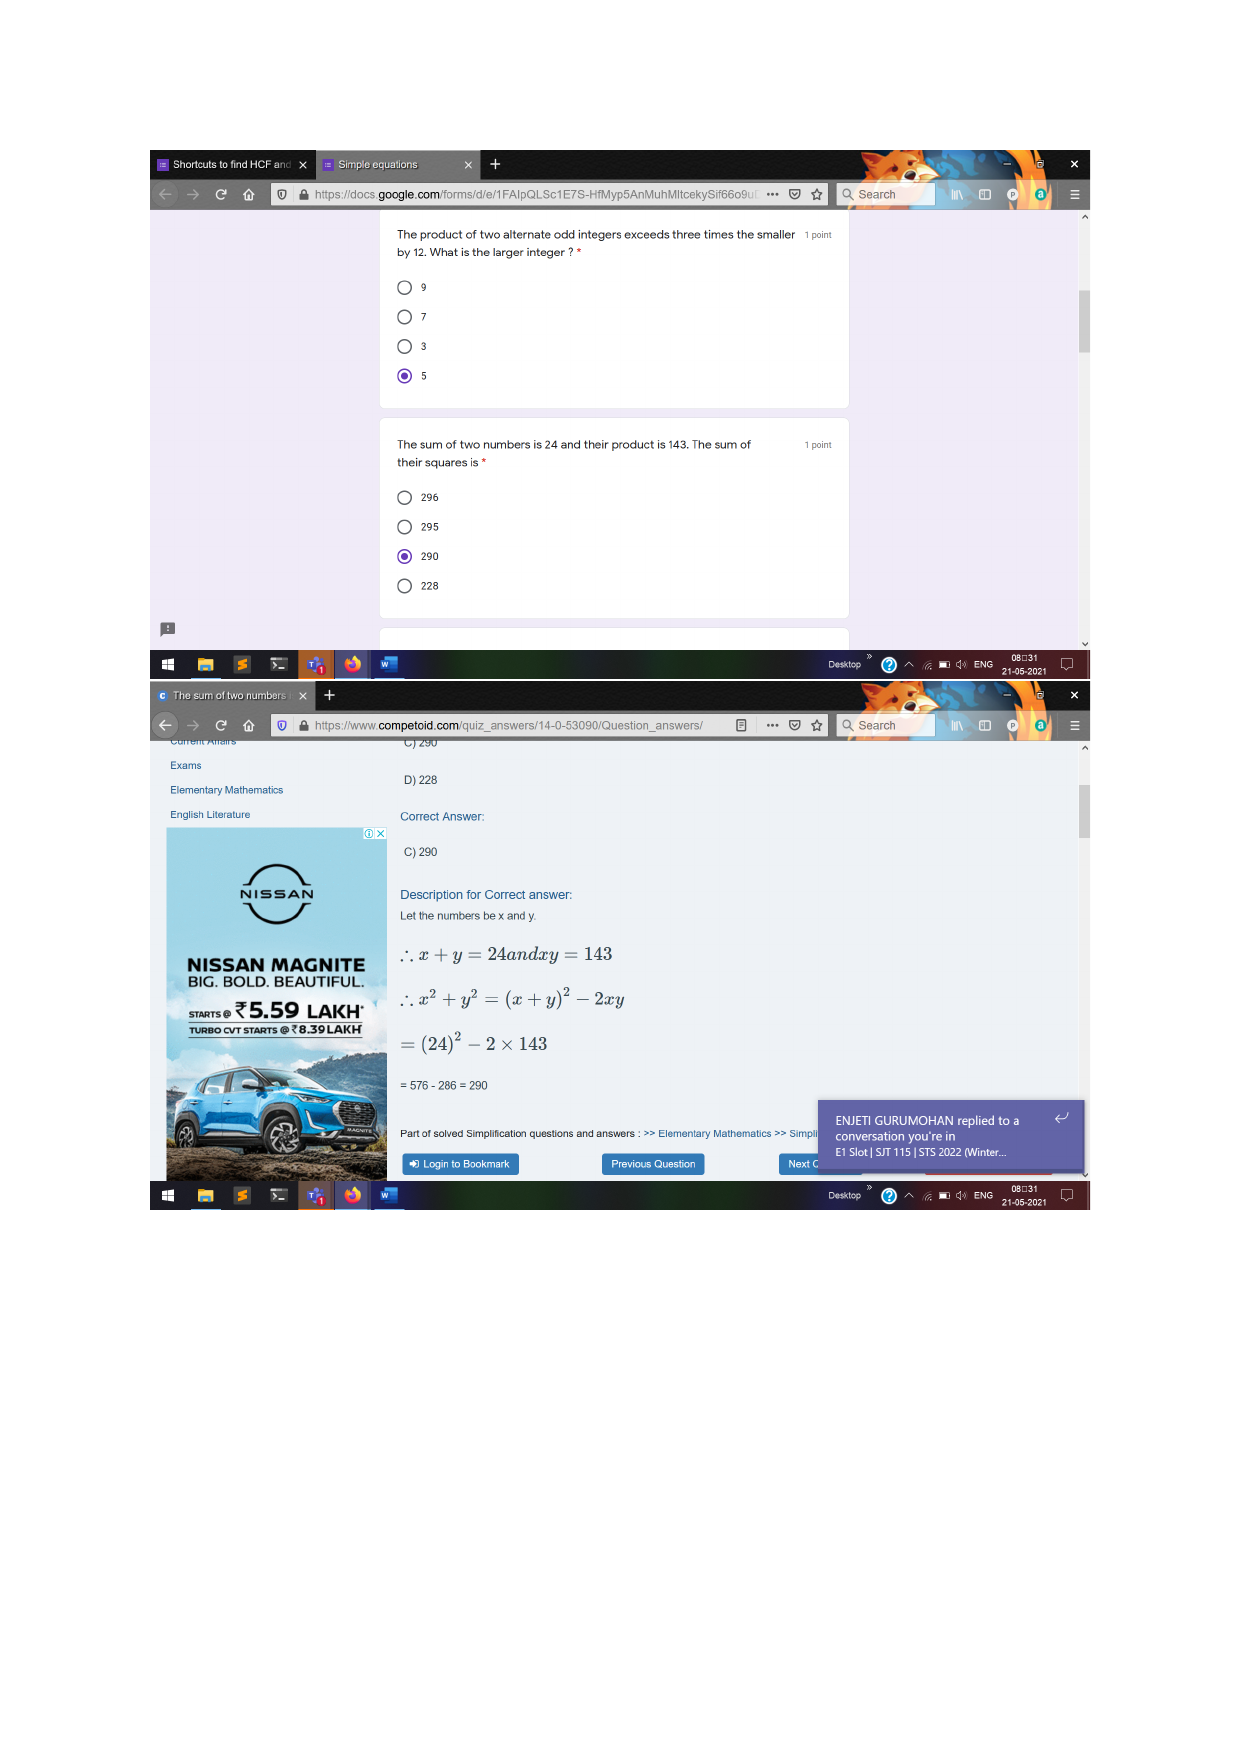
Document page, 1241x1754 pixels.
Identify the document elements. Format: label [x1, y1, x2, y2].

picture [150, 681, 1091, 1210]
picture [150, 150, 1091, 679]
